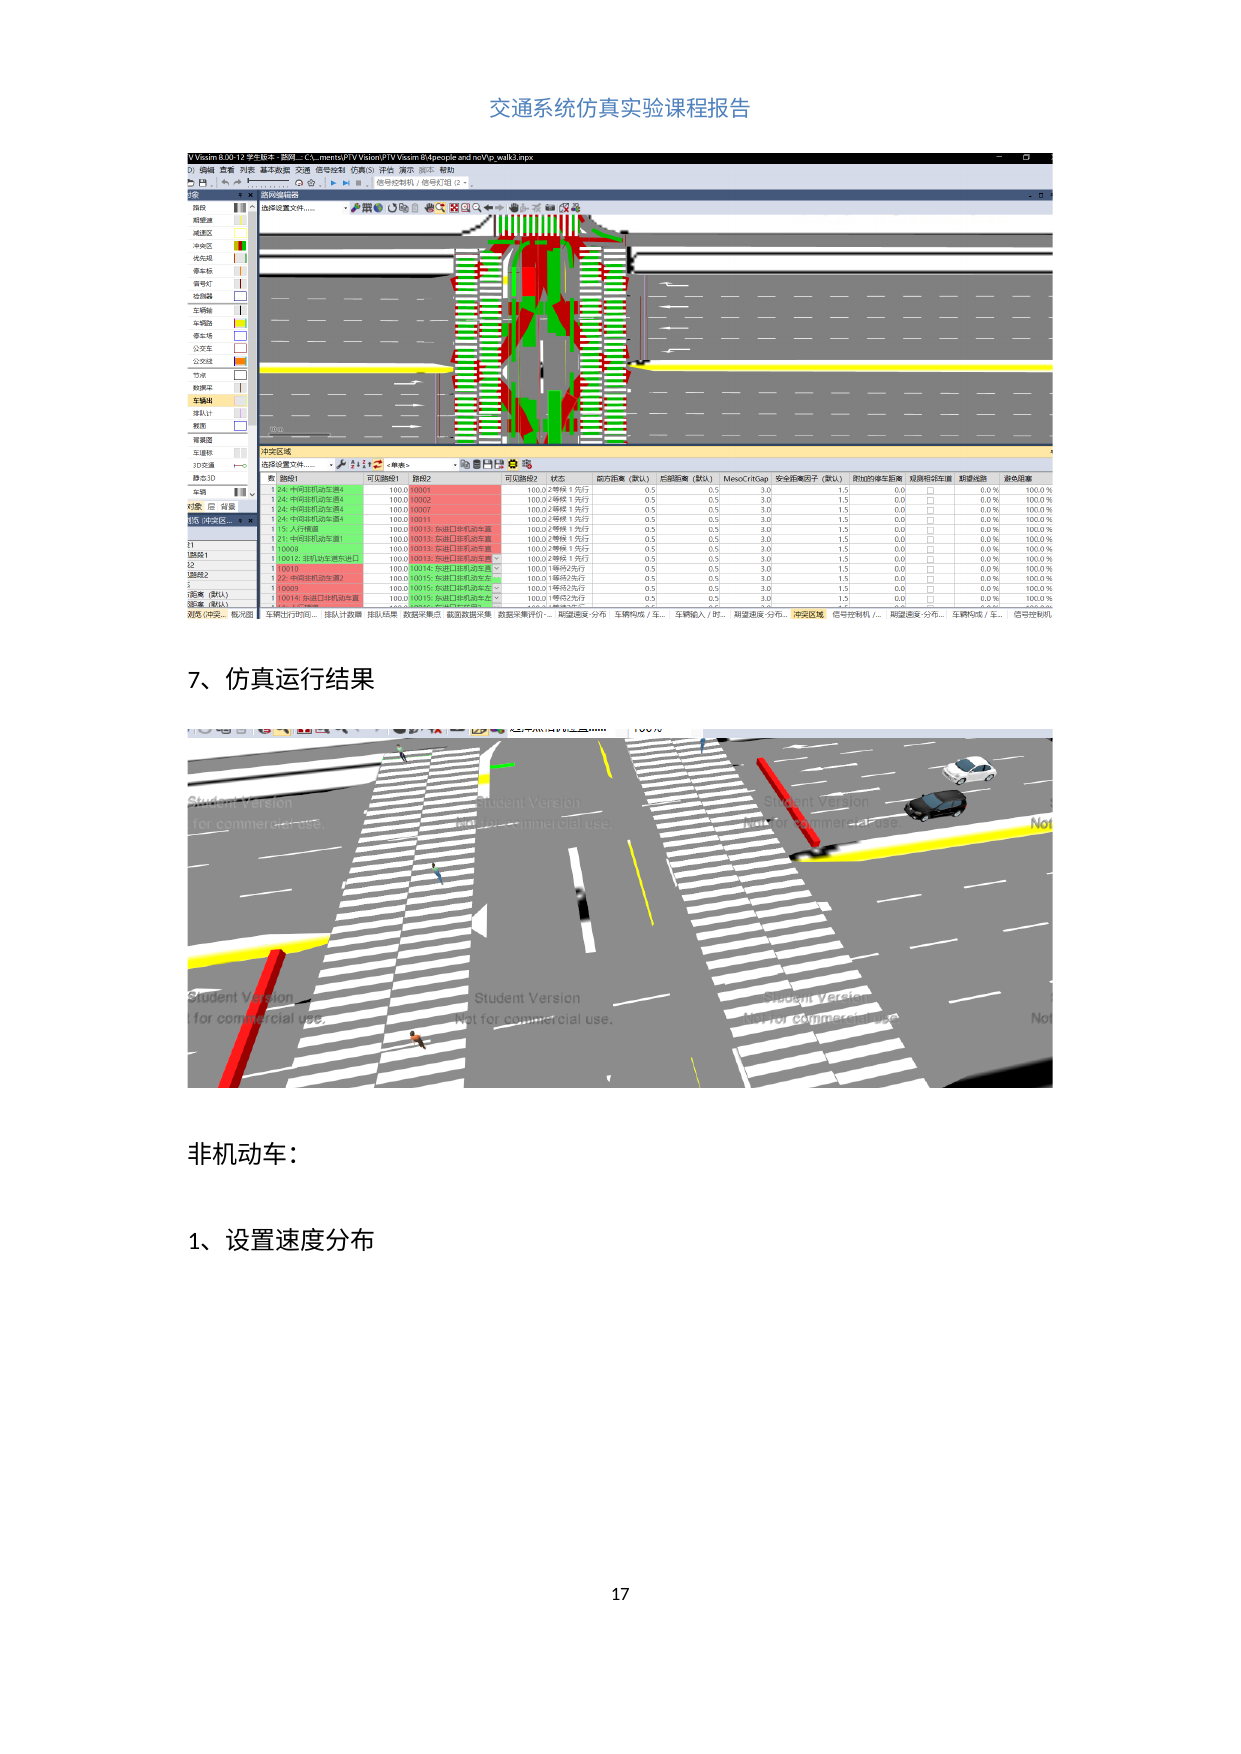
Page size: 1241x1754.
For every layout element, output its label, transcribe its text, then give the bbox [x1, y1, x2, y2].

picture [187, 729, 1053, 1088]
text 非机动车： [187, 1118, 1053, 1186]
text 7、仿真运行结果 [187, 644, 1053, 712]
text 1、设置速度分布 [187, 1204, 1053, 1272]
picture [187, 153, 1053, 619]
